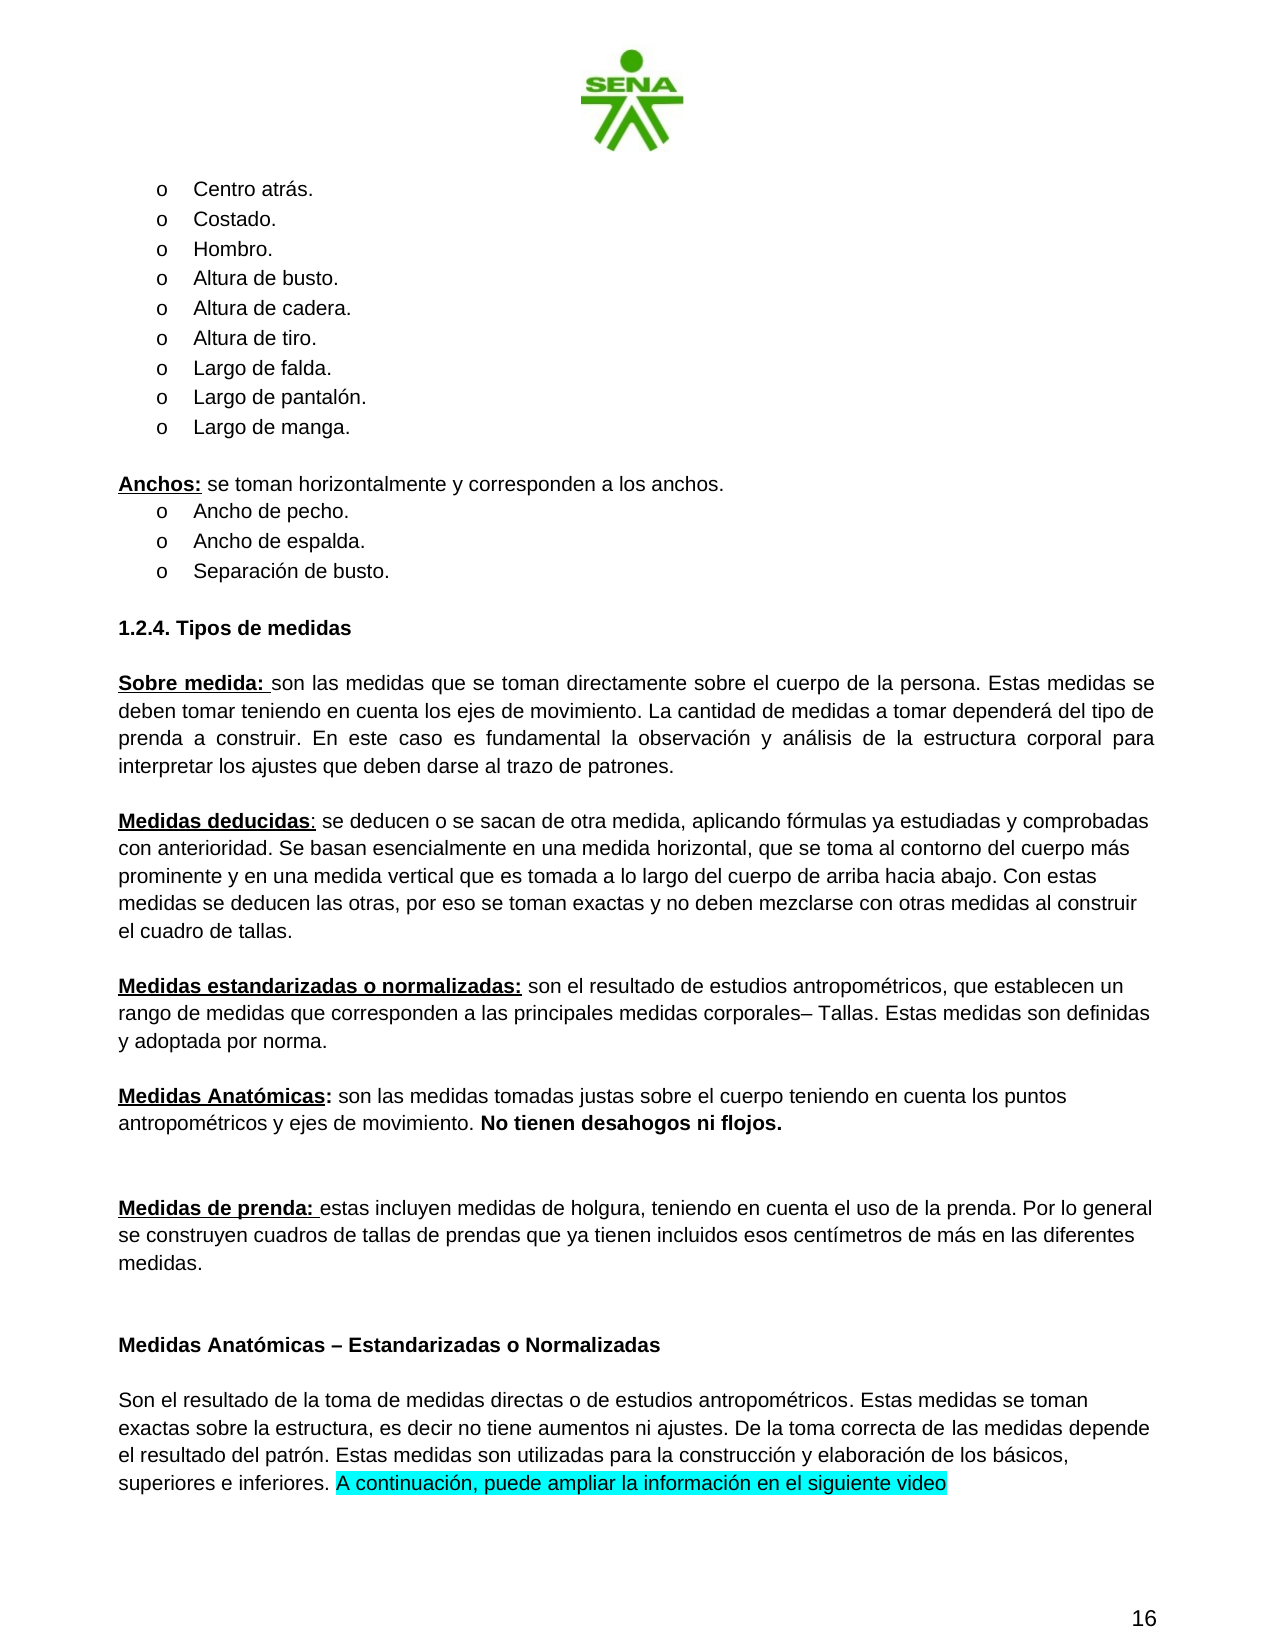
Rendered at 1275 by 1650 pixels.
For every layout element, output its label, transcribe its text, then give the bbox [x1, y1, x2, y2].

list Largo de pantalón. [156, 385, 1157, 411]
text Medidas estandarizadas o normalizadas: son el resultado de estudios antropométricos, que establecen un rango de medidas que corresponden a las principales medidas corporales– Tallas. Estas medidas son definidas y adoptada por norma. [118, 973, 1157, 1052]
text Sobre medida: son las medidas que se toman directamente sobre el cuerpo de la persona. Estas medidas se deben tomar teniendo en cuenta los ejes de movimiento. La cantidad de medidas a tomar dependerá del tipo de prenda a construir. En este caso es fundamental la observación y análisis de la estructura corporal para interpretar los ajustes que deben darse al trazo de patrones. [118, 671, 1157, 777]
list Ancho de espalda. [156, 529, 1157, 555]
text Medidas Anatómicas – Estandarizadas o Normalizadas [118, 1333, 1157, 1357]
list Costado. [156, 207, 1157, 233]
list Centro atrás. [156, 177, 1157, 203]
list Largo de manga. [156, 415, 1157, 441]
text 1.2.4. Tipos de medidas [118, 616, 1157, 640]
text Anchos: se toman horizontalmente y corresponden a los anchos. [118, 472, 1157, 496]
list Ancho de pecho. [156, 499, 1157, 525]
list Altura de busto. [156, 266, 1157, 292]
list Largo de falda. [156, 355, 1157, 381]
list Hombro. [156, 237, 1157, 262]
text Medidas de prenda: estas incluyen medidas de holgura, teniendo en cuenta el uso de la prenda. Por lo general se construyen cuadros de tallas de prendas que ya tienen incluidos esos centímetros de más en las diferentes medidas. [118, 1196, 1157, 1275]
picture [580, 43, 683, 150]
list Altura de tiro. [156, 326, 1157, 351]
text Medidas Anatómicas: son las medidas tomadas justas sobre el cuerpo teniendo en cuenta los puntos antropométricos y ejes de movimiento. No tienen desahogos ni flojos. [118, 1083, 1157, 1135]
list Altura de cadera. [156, 296, 1157, 322]
text Son el resultado de la toma de medidas directas o de estudios antropométricos. Estas medidas se toman exactas sobre la estructura, es decir no tiene aumentos ni ajustes. De la toma correcta de las medidas depende el resultado del patrón. Estas medidas son utilizadas para la construcción y elaboración de los básicos, superiores e inferiores. A continuación, puede ampliar la información en el siguiente video [118, 1388, 1157, 1495]
list Separación de busto. [156, 559, 1157, 584]
text Medidas deducidas: se deducen o se sacan de otra medida, aplicando fórmulas ya estudiadas y comprobadas con anterioridad. Se basan esencialmente en una medida horizontal, que se toma al contorno del cuerpo más prominente y en una medida vertical que es tomada a lo largo del cuerpo de arriba hacia abajo. Con estas medidas se deducen las otras, por eso se toman exactas y no deben mezclarse con otras medidas al construir el cuadro de tallas. [118, 808, 1157, 942]
